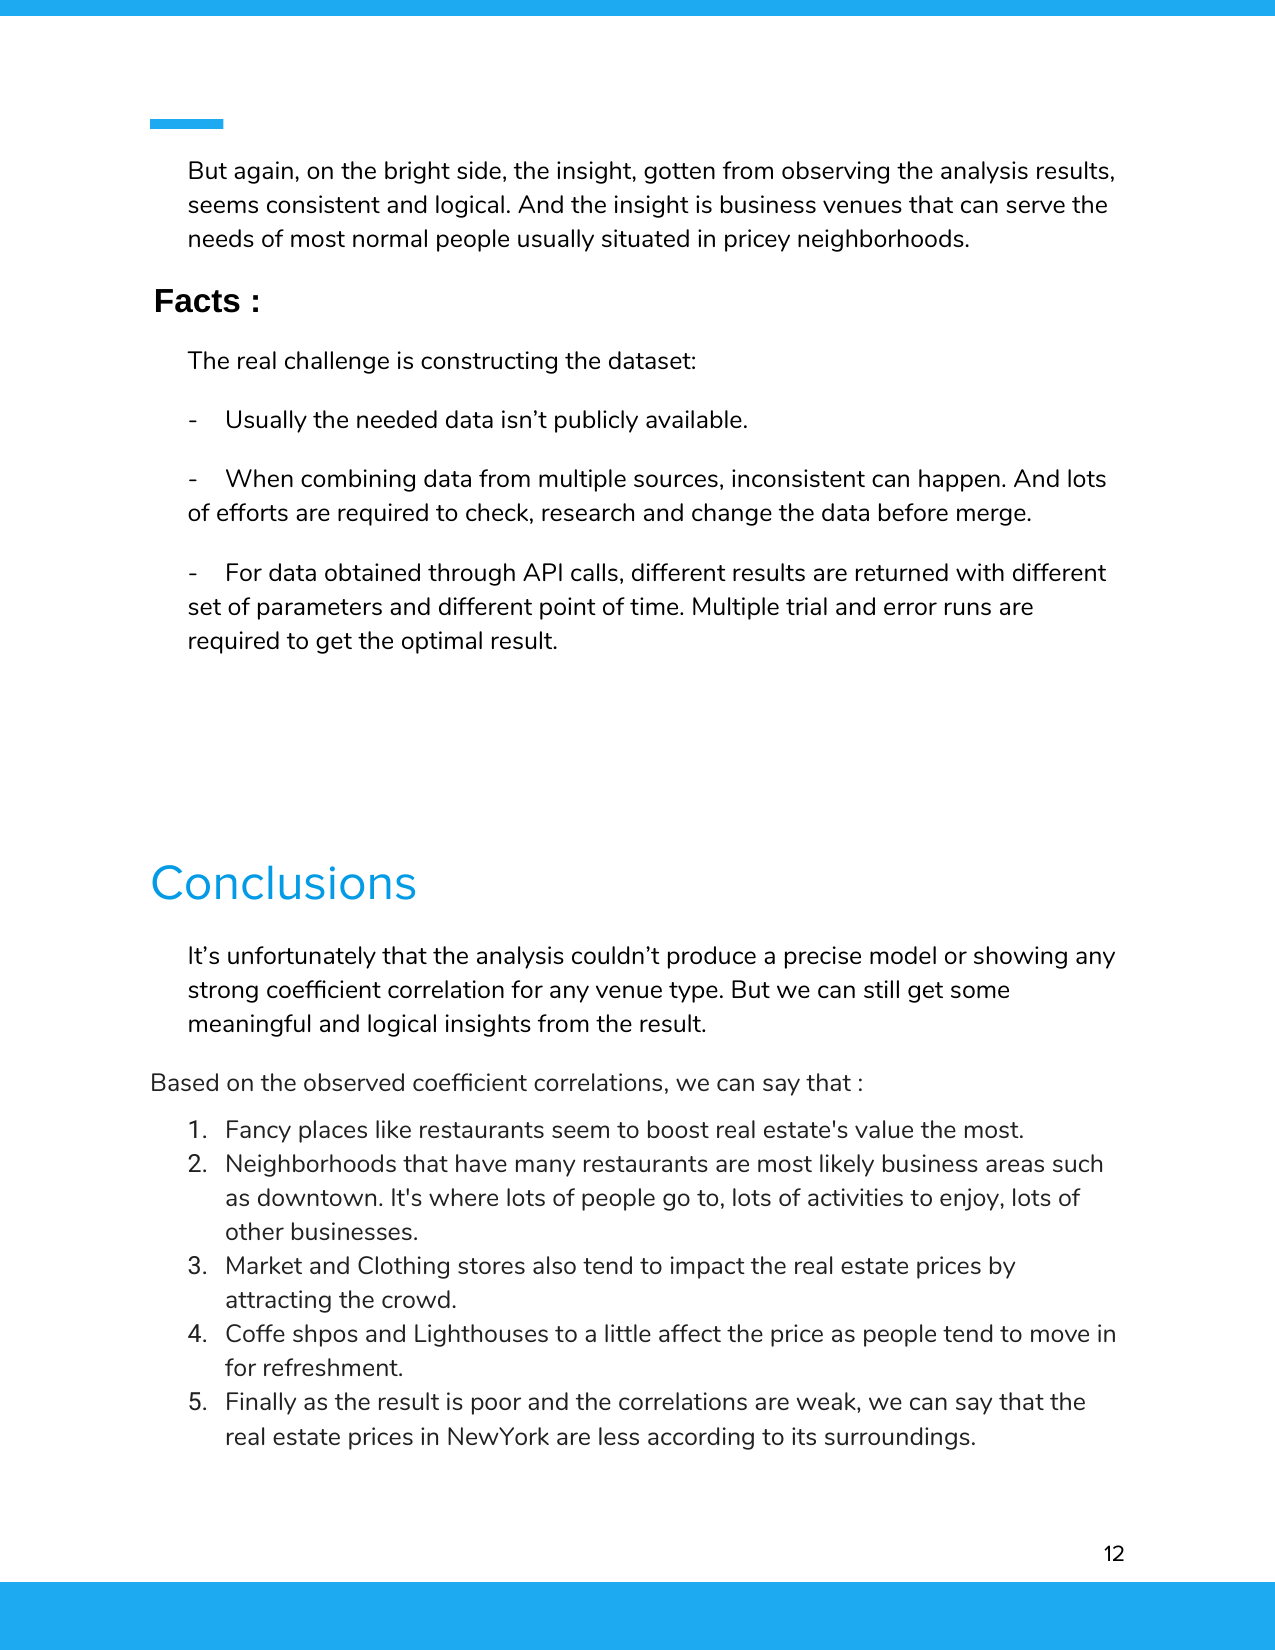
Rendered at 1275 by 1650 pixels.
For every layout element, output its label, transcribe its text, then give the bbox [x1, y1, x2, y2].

list Fancy places like restaurants seem to boost real estate's value the most. [187, 1113, 1125, 1147]
text But again, on the bright side, the insight, gotten from observing the analysis results, seems consistent and logical. And the insight is business venues that can serve the needs of most normal people usually situated in pricey neighborhoods. [187, 154, 1125, 256]
list Coffe shpos and Lighthouses to a little affect the price as people tend to move in for refreshment. [187, 1317, 1125, 1386]
list Finally as the result is poor and the correlations are weak, we can say that the real estate prices in NewYork are less according to its surroundings. [187, 1386, 1125, 1454]
text - For data obtained through API calls, different results are returned with different set of parameters and different point of time. Multiple trial and error runs are required to get the optimal result. [187, 556, 1125, 658]
text The real challenge is constructing the dataset: [187, 344, 1125, 378]
picture [0, 1582, 1275, 1650]
text It’s unfortunately that the analysis couldn’t produce a precise model or showing any strong coefficient correlation for any venue type. But we can still get some meaningful and logical insights from the result. [187, 939, 1125, 1041]
list Market and Clothing stores also tend to impact the real estate prices by attracting the crowd. [187, 1249, 1125, 1317]
picture [150, 119, 224, 129]
text - When combining data from multiple sources, inconsistent can happen. And lots of efforts are required to check, research and change the data before merge. [187, 462, 1125, 531]
picture [0, 0, 1275, 16]
text Conclusions [150, 853, 1125, 914]
text Facts : [150, 281, 1125, 319]
list Neighborhoods that have many restaurants are most likely business areas such as downtown. It's where lots of people go to, lots of activities to enjoy, lots of other businesses. [187, 1147, 1125, 1249]
text - Usually the needed data isn’t publicly available. [187, 403, 1125, 437]
text Based on the observed coefficient correlations, we can say that : [150, 1066, 1125, 1101]
